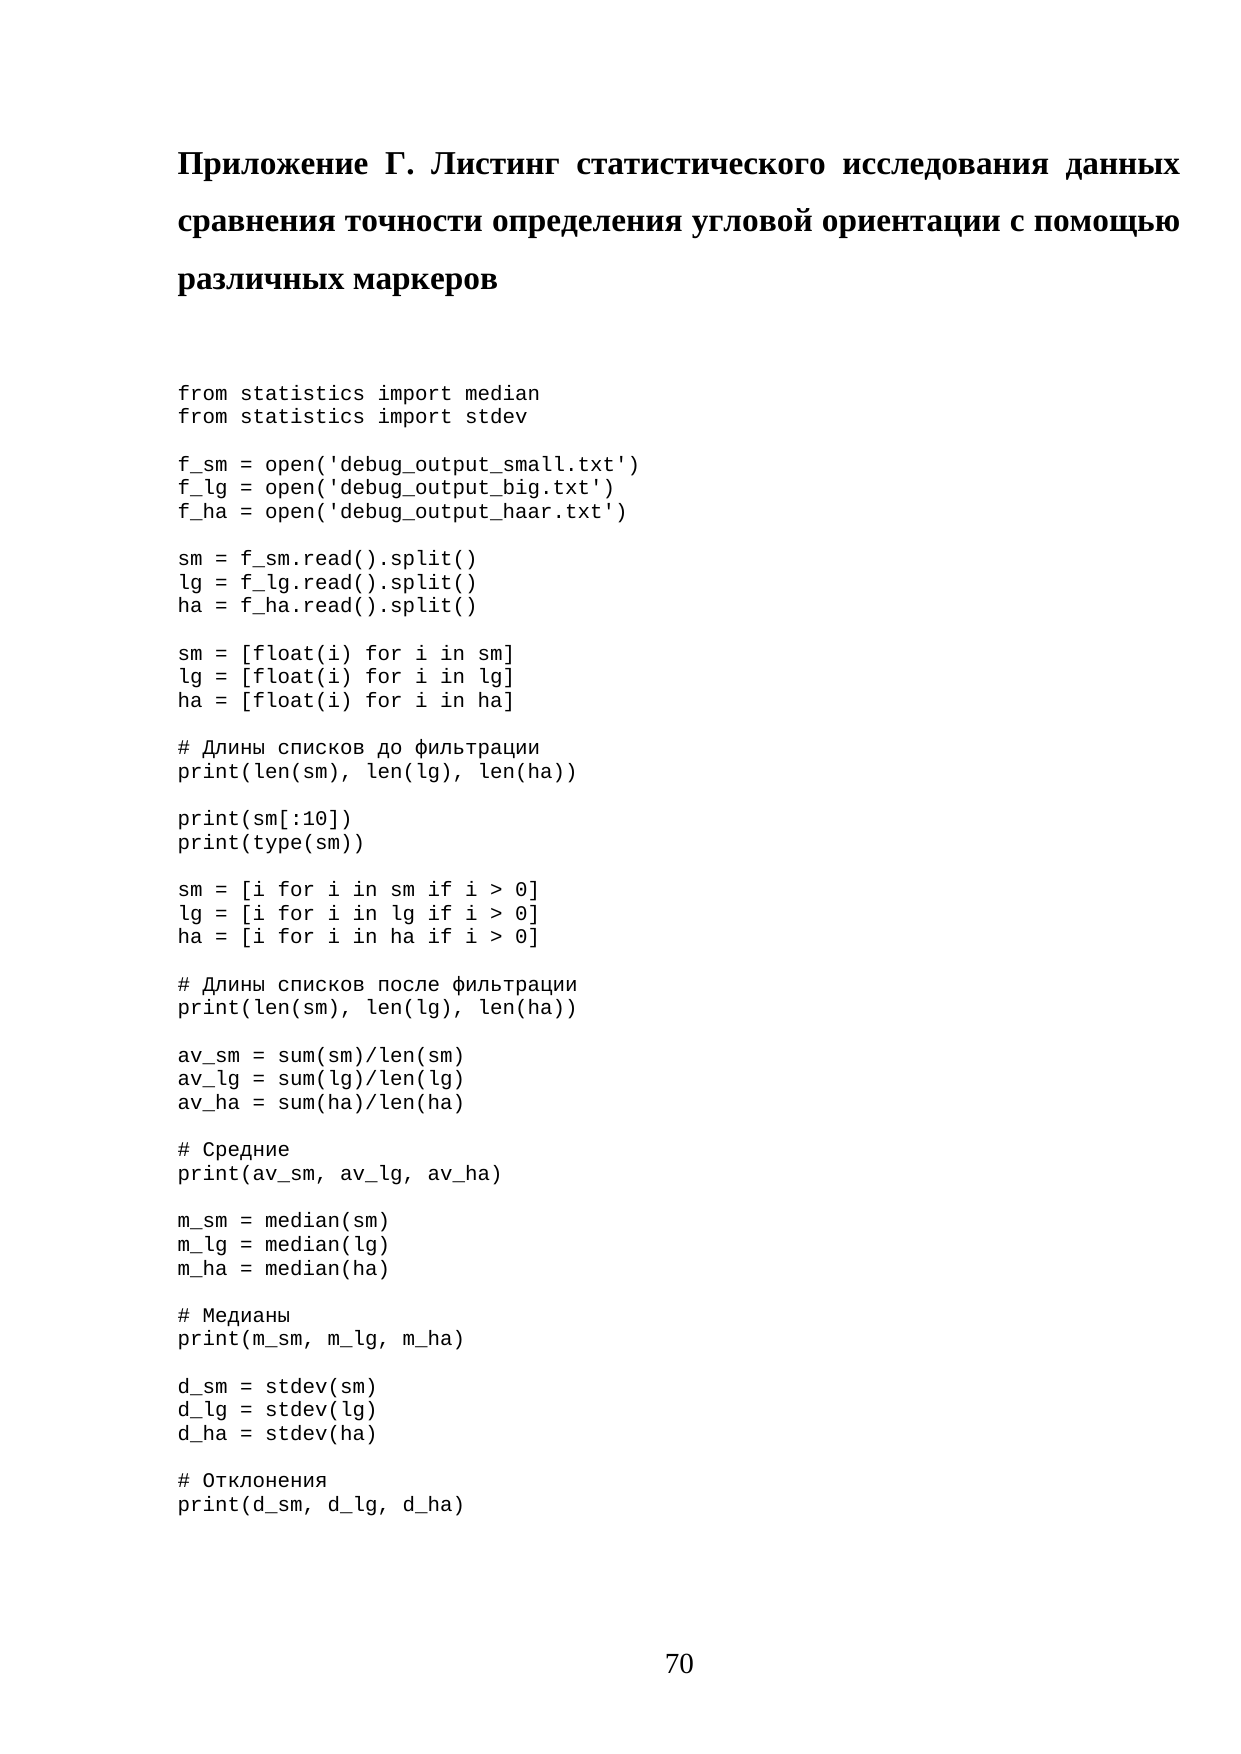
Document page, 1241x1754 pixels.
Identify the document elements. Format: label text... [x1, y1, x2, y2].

text print(len(sm), len(lg), len(ha)) [177, 761, 1181, 784]
text # Длины списков после фильтрации [177, 974, 1181, 997]
text sm = f_sm.read().split() [177, 548, 1181, 572]
text av_ha = sum(ha)/len(ha) [177, 1092, 1181, 1116]
text ha = [float(i) for i in ha] [177, 690, 1181, 714]
text from statistics import stdev [177, 406, 1181, 430]
text print(av_sm, av_lg, av_ha) [177, 1163, 1181, 1187]
text d_sm = stdev(sm) [177, 1376, 1181, 1399]
text # Медианы [177, 1305, 1181, 1328]
text sm = [float(i) for i in sm] [177, 643, 1181, 666]
text lg = f_lg.read().split() [177, 572, 1181, 595]
text print(type(sm)) [177, 832, 1181, 856]
text lg = [i for i in lg if i > 0] [177, 903, 1181, 926]
text # Отклонения [177, 1470, 1181, 1494]
text print(sm[:10]) [177, 808, 1181, 832]
text lg = [float(i) for i in lg] [177, 666, 1181, 690]
text # Средние [177, 1139, 1181, 1163]
text m_sm = median(sm) [177, 1210, 1181, 1234]
text d_ha = stdev(ha) [177, 1423, 1181, 1447]
text d_lg = stdev(lg) [177, 1399, 1181, 1423]
text sm = [i for i in sm if i > 0] [177, 879, 1181, 903]
text # Длины списков до фильтрации [177, 737, 1181, 761]
text f_lg = open('debug_output_big.txt') [177, 477, 1181, 501]
text print(d_sm, d_lg, d_ha) [177, 1494, 1181, 1518]
text av_sm = sum(sm)/len(sm) [177, 1045, 1181, 1068]
text f_ha = open('debug_output_haar.txt') [177, 501, 1181, 524]
text f_sm = open('debug_output_small.txt') [177, 453, 1181, 477]
subtitle Приложение Г. Листинг статистического исследования данных сравнения точности определения угловой ориентации с помощью различных маркеров [177, 143, 1181, 296]
text m_lg = median(lg) [177, 1234, 1181, 1257]
text ha = [i for i in ha if i > 0] [177, 926, 1181, 950]
text print(len(sm), len(lg), len(ha)) [177, 997, 1181, 1021]
text print(m_sm, m_lg, m_ha) [177, 1328, 1181, 1352]
text m_ha = median(ha) [177, 1257, 1181, 1281]
text from statistics import median [177, 383, 1181, 406]
text ha = f_ha.read().split() [177, 595, 1181, 619]
text av_lg = sum(lg)/len(lg) [177, 1068, 1181, 1092]
